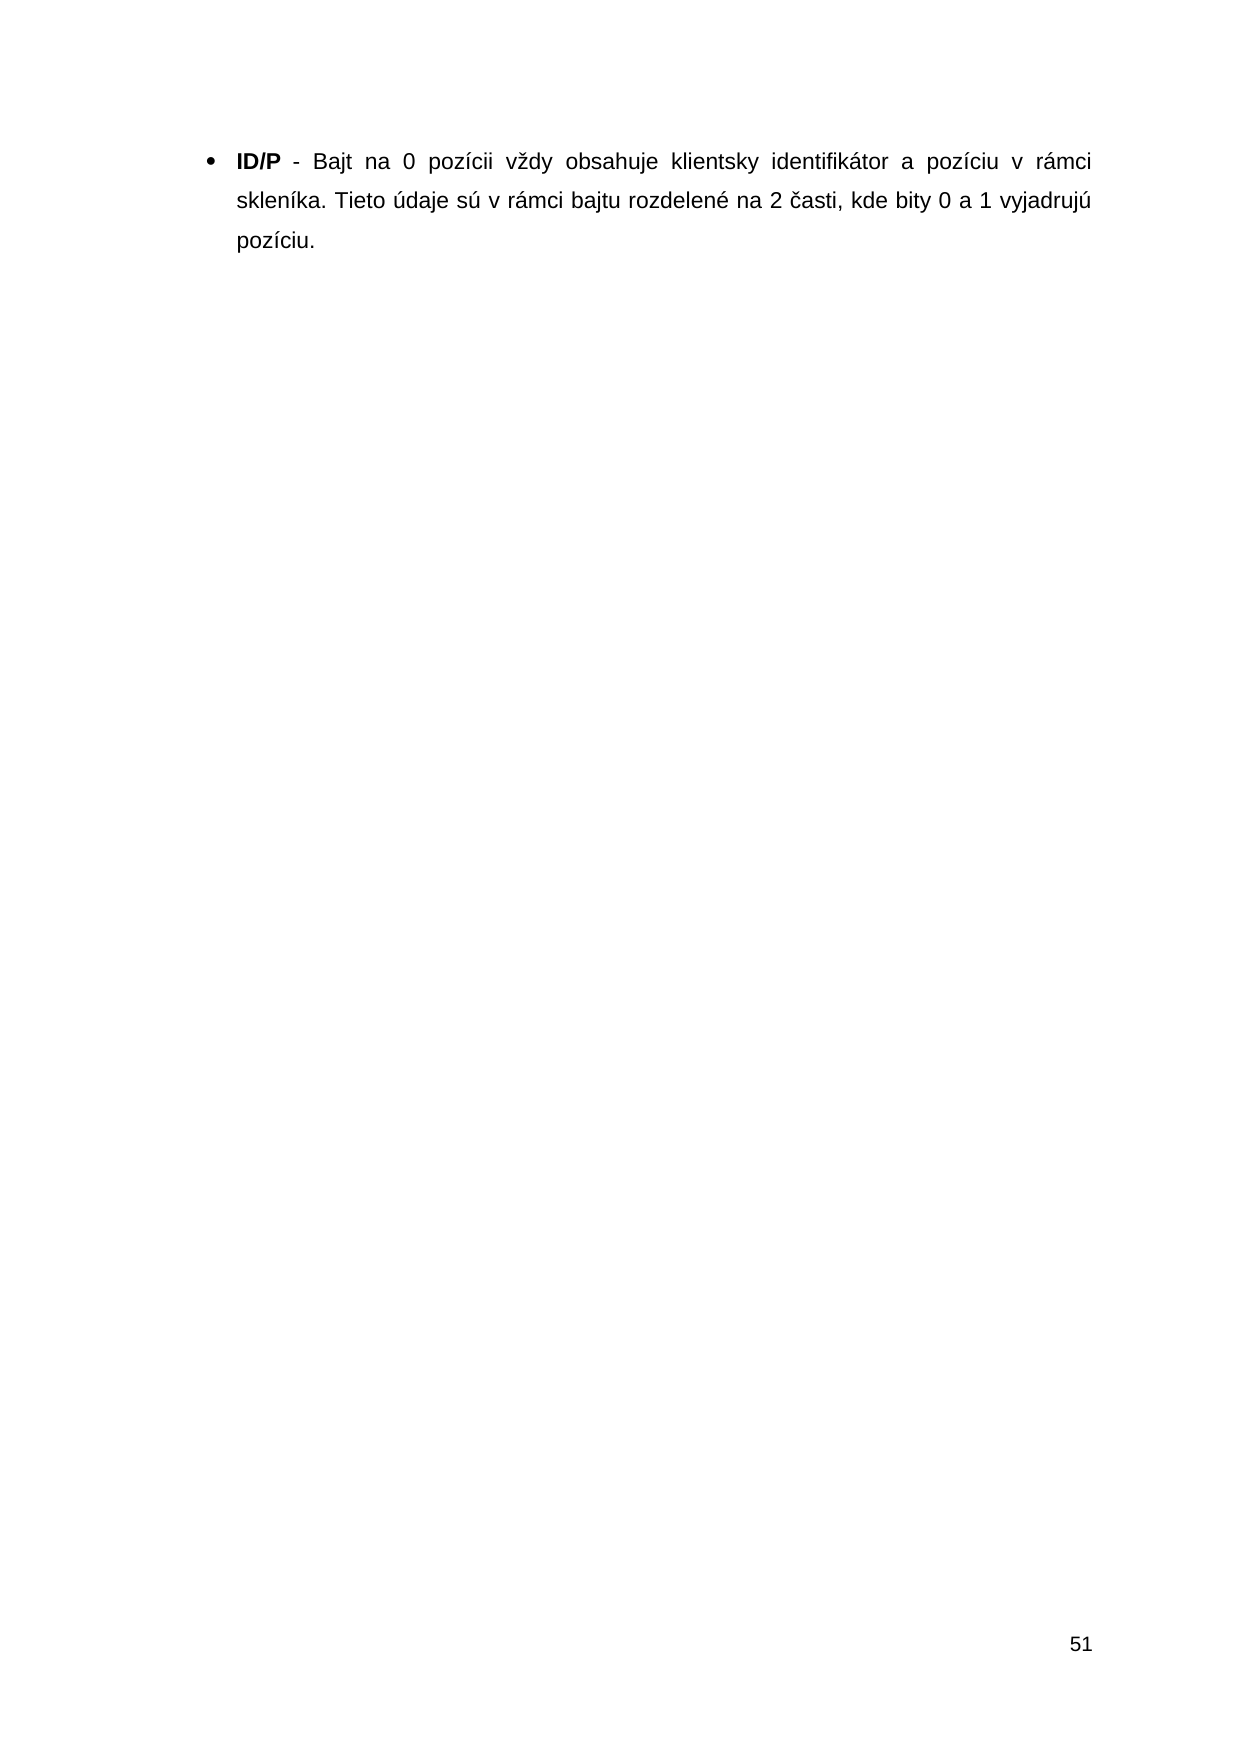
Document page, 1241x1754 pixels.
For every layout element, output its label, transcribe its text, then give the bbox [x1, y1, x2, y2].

text ID/P - Bajt na 0 pozícii vždy obsahuje klientsky identifikátor a pozíciu v rámci skleníka. Tieto údaje sú v rámci bajtu rozdelené na 2 časti, kde bity 0 a 1 vyjadrujú pozíciu. [207, 148, 1092, 253]
